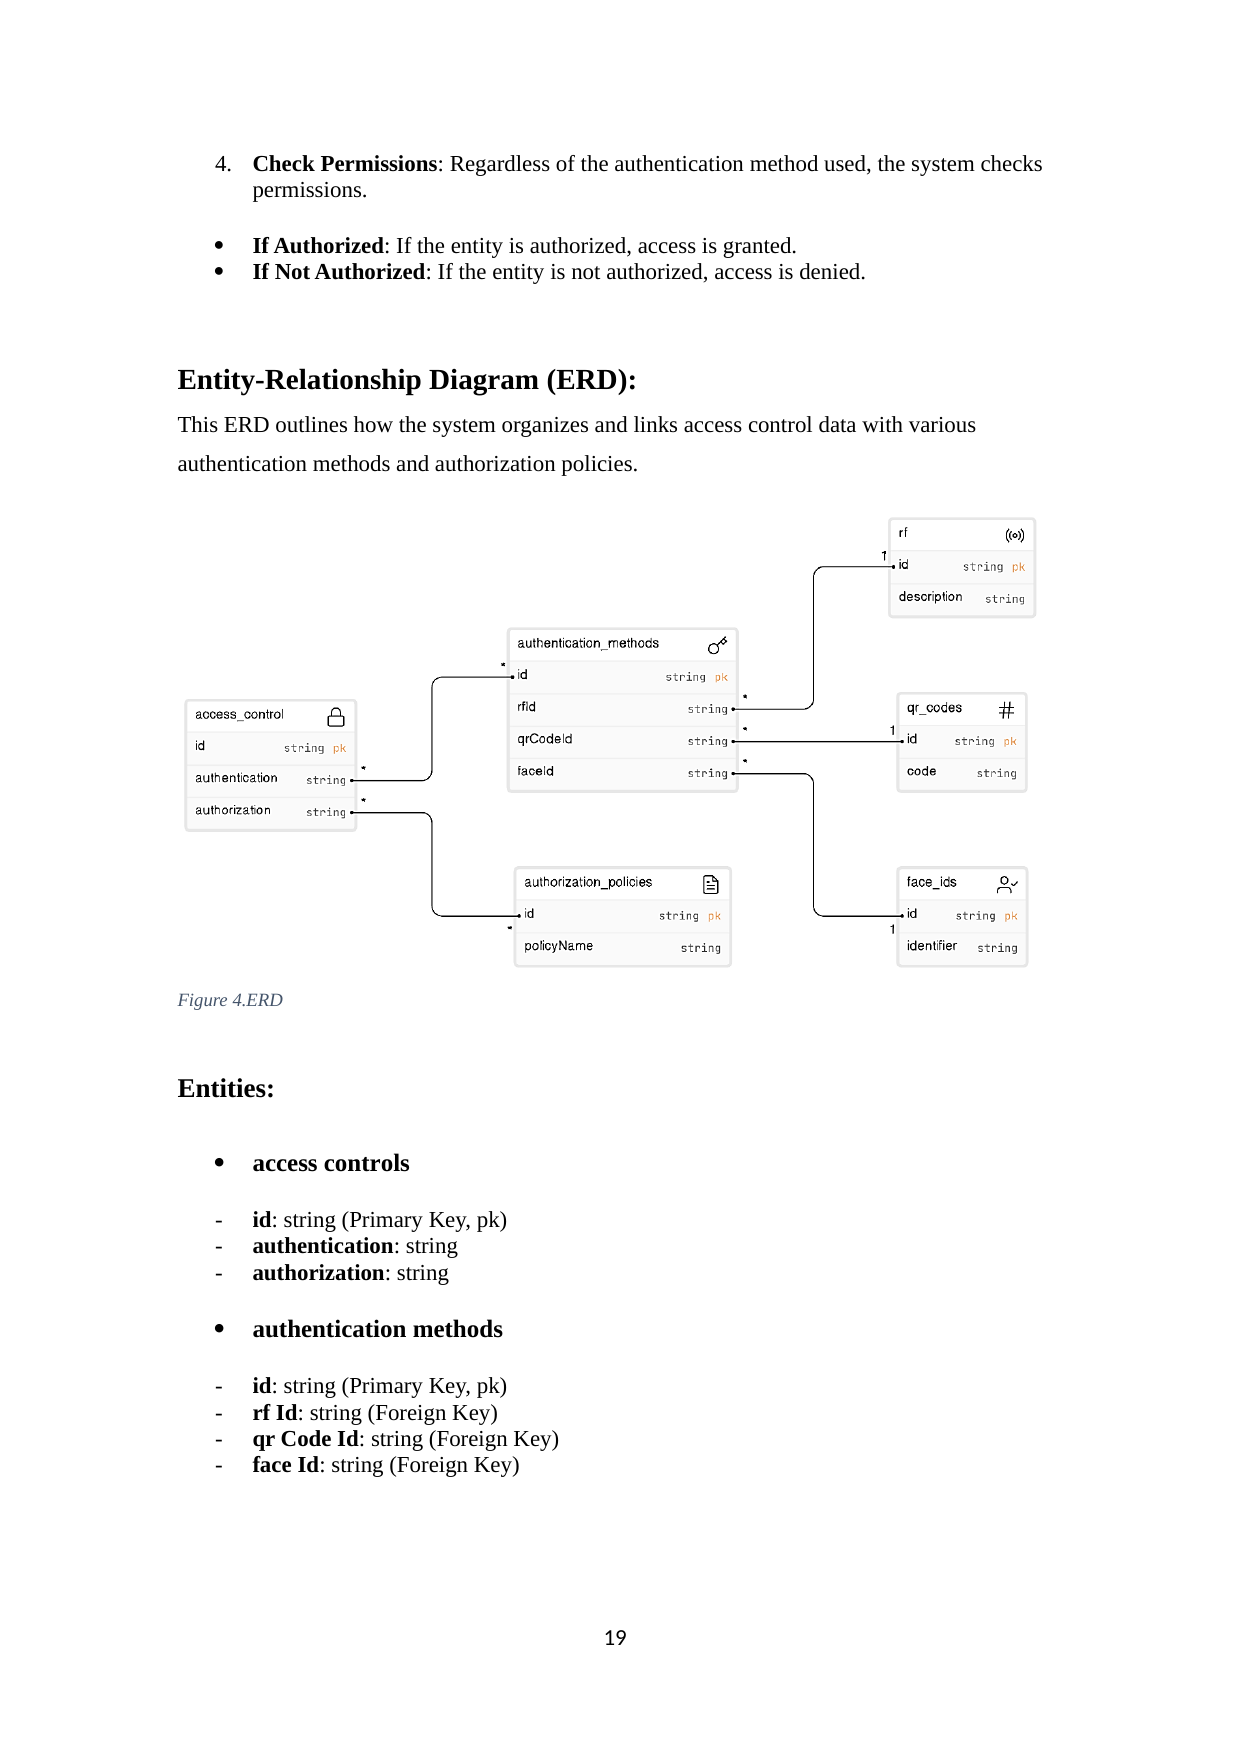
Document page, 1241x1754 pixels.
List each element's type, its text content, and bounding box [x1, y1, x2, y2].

list Check Permissions: Regardless of the authentication method used, the system checks permissions. [215, 150, 1053, 203]
text This ERD outlines how the system organizes and links access control data with various authentication methods and authorization policies. [177, 411, 1053, 477]
list If Authorized: If the entity is authorized, access is granted. [215, 232, 1053, 258]
list access controls [215, 1148, 1053, 1177]
text Figure 4.ERD [177, 989, 1053, 1011]
list authentication: string [215, 1233, 1053, 1259]
list id: string (Primary Key, pk) [215, 1372, 1053, 1399]
list authorization: string [215, 1259, 1053, 1285]
text Entity-Relationship Diagram (ERD): [177, 362, 1053, 396]
list qr Code Id: string (Foreign Key) [215, 1425, 1053, 1451]
picture [177, 502, 1043, 974]
list face Id: string (Foreign Key) [215, 1451, 1053, 1478]
text Entities: [177, 1072, 1053, 1104]
list If Not Authorized: If the entity is not authorized, access is denied. [215, 258, 1053, 284]
list rf Id: string (Foreign Key) [215, 1399, 1053, 1425]
list authentication methods [215, 1314, 1053, 1343]
list id: string (Primary Key, pk) [215, 1206, 1053, 1233]
